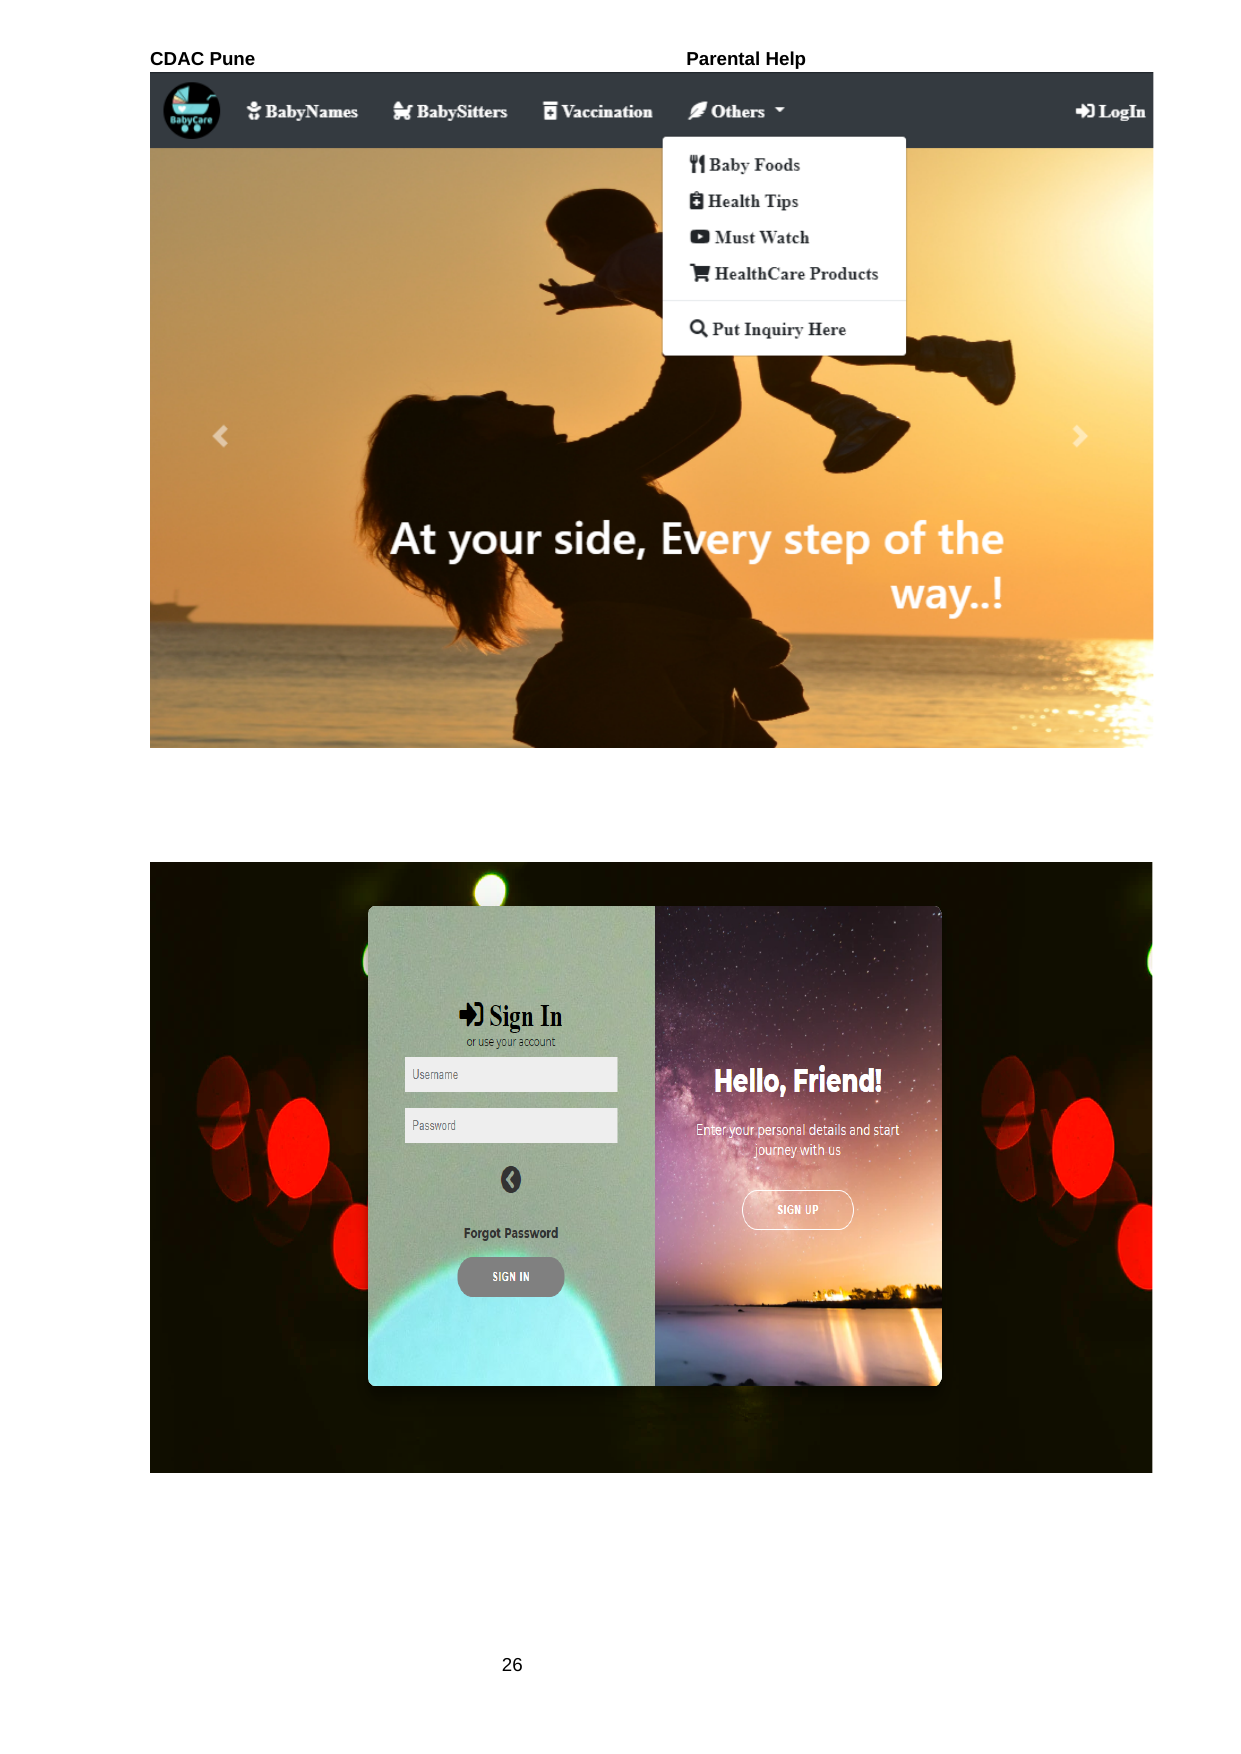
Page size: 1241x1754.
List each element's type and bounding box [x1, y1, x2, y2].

picture [150, 72, 1154, 748]
picture [150, 862, 1153, 1473]
